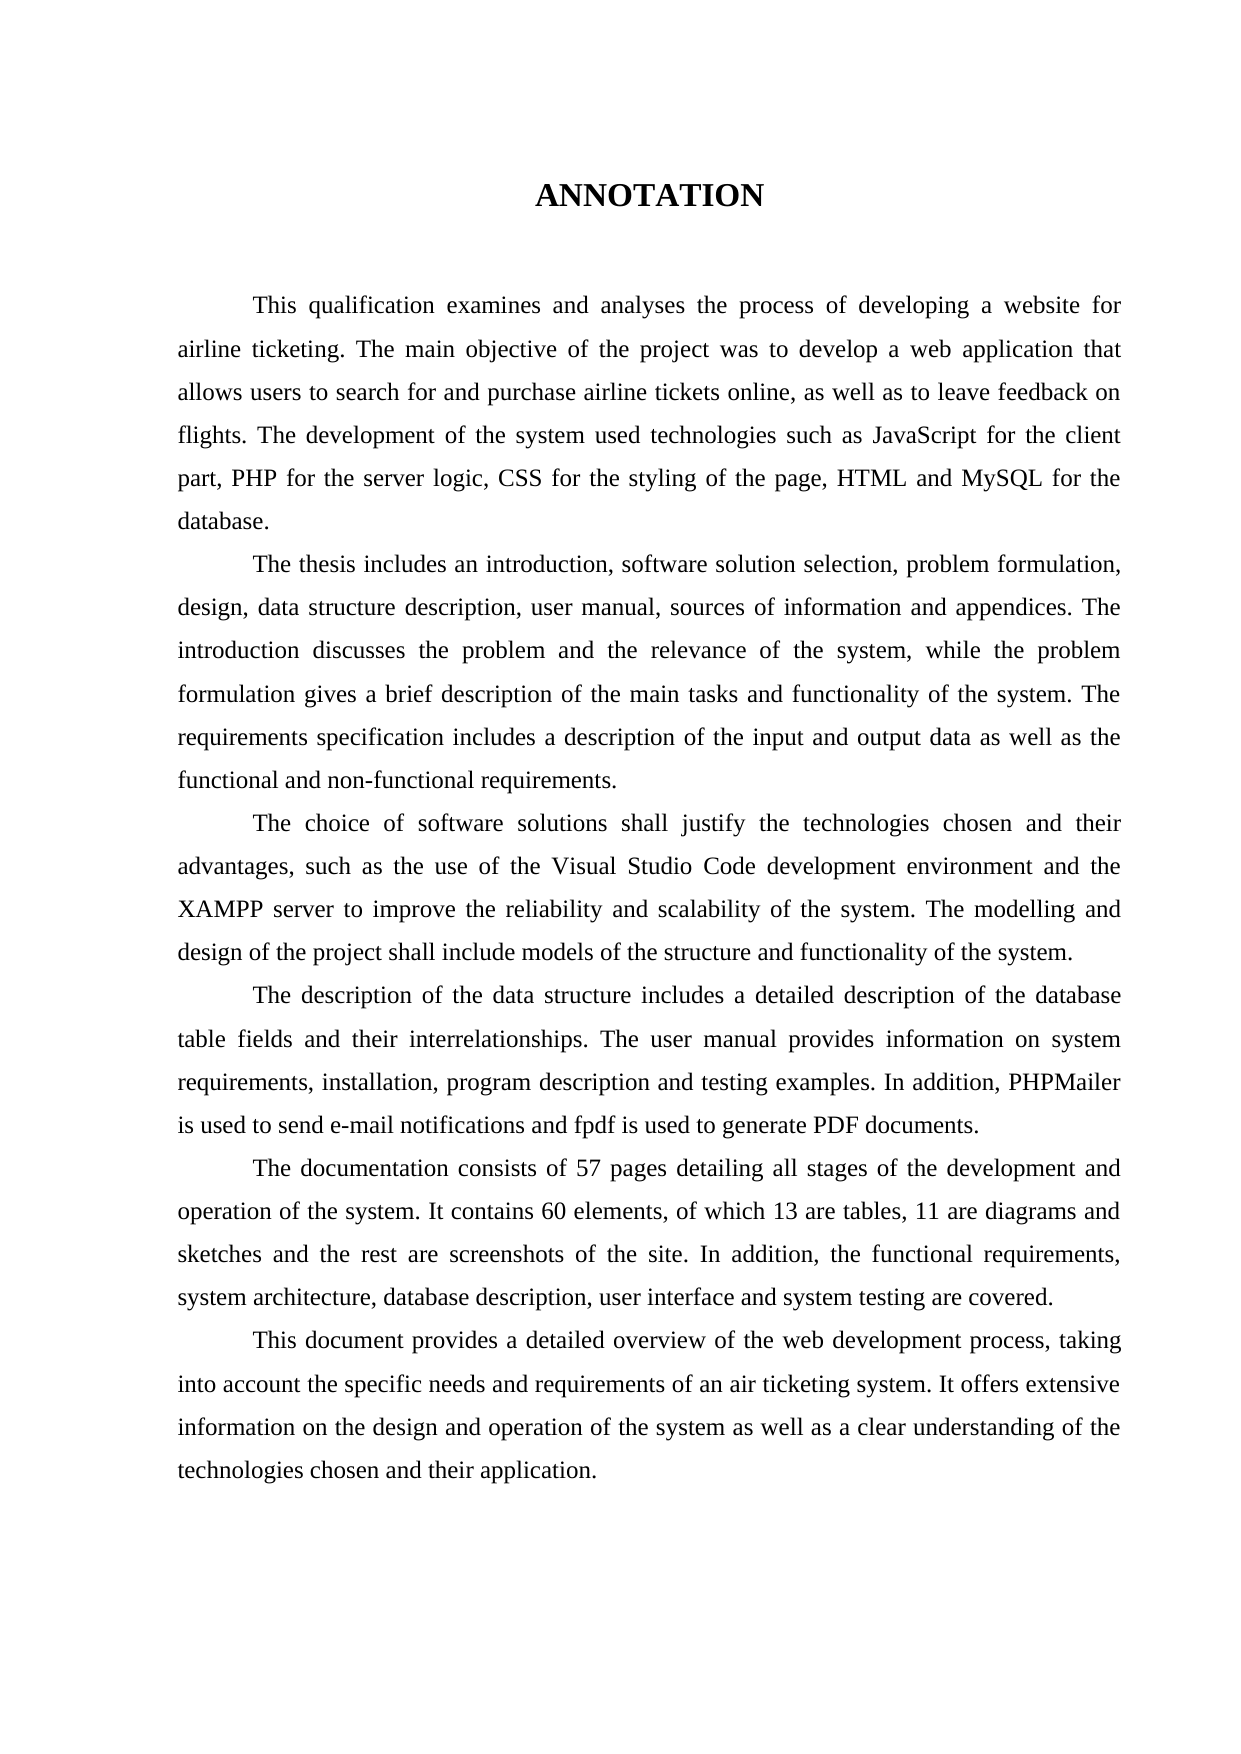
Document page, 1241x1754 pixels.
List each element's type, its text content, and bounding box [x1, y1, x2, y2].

text This document provides a detailed overview of the web development process, taking into account the specific needs and requirements of an air ticketing system. It offers extensive information on the design and operation of the system as well as a clear understanding of the technologies chosen and their application. [177, 1326, 1122, 1484]
text ANNOTATION [177, 176, 1122, 214]
text The description of the data structure includes a detailed description of the database table fields and their interrelationships. The user manual provides information on system requirements, installation, program description and testing examples. In addition, PHPMailer is used to send e-mail notifications and fpdf is used to generate PDF documents. [177, 981, 1122, 1139]
text The choice of software solutions shall justify the technologies chosen and their advantages, such as the use of the Visual Studio Code development environment and the XAMPP server to improve the reliability and scalability of the system. The modelling and design of the project shall include models of the structure and functionality of the system. [177, 808, 1122, 966]
text The thesis includes an introduction, software solution selection, problem formulation, design, data structure description, user manual, sources of information and appendices. The introduction discusses the problem and the relevance of the system, while the problem formulation gives a brief description of the main tasks and functionality of the system. The requirements specification includes a description of the input and output data as well as the functional and non-functional requirements. [177, 549, 1122, 794]
text The documentation consists of 57 pages detailing all stages of the development and operation of the system. It contains 60 elements, of which 13 are tables, 11 are diagrams and sketches and the rest are screenshots of the site. In addition, the functional requirements, system architecture, database description, user interface and system testing are covered. [177, 1153, 1122, 1311]
text This qualification examines and analyses the process of developing a website for airline ticketing. The main objective of the project was to develop a web application that allows users to search for and purchase airline tickets online, as well as to leave feedback on flights. The development of the system used technologies such as JavaScript for the client part, PHP for the server logic, CSS for the styling of the page, HTML and MySQL for the database. [177, 291, 1122, 535]
